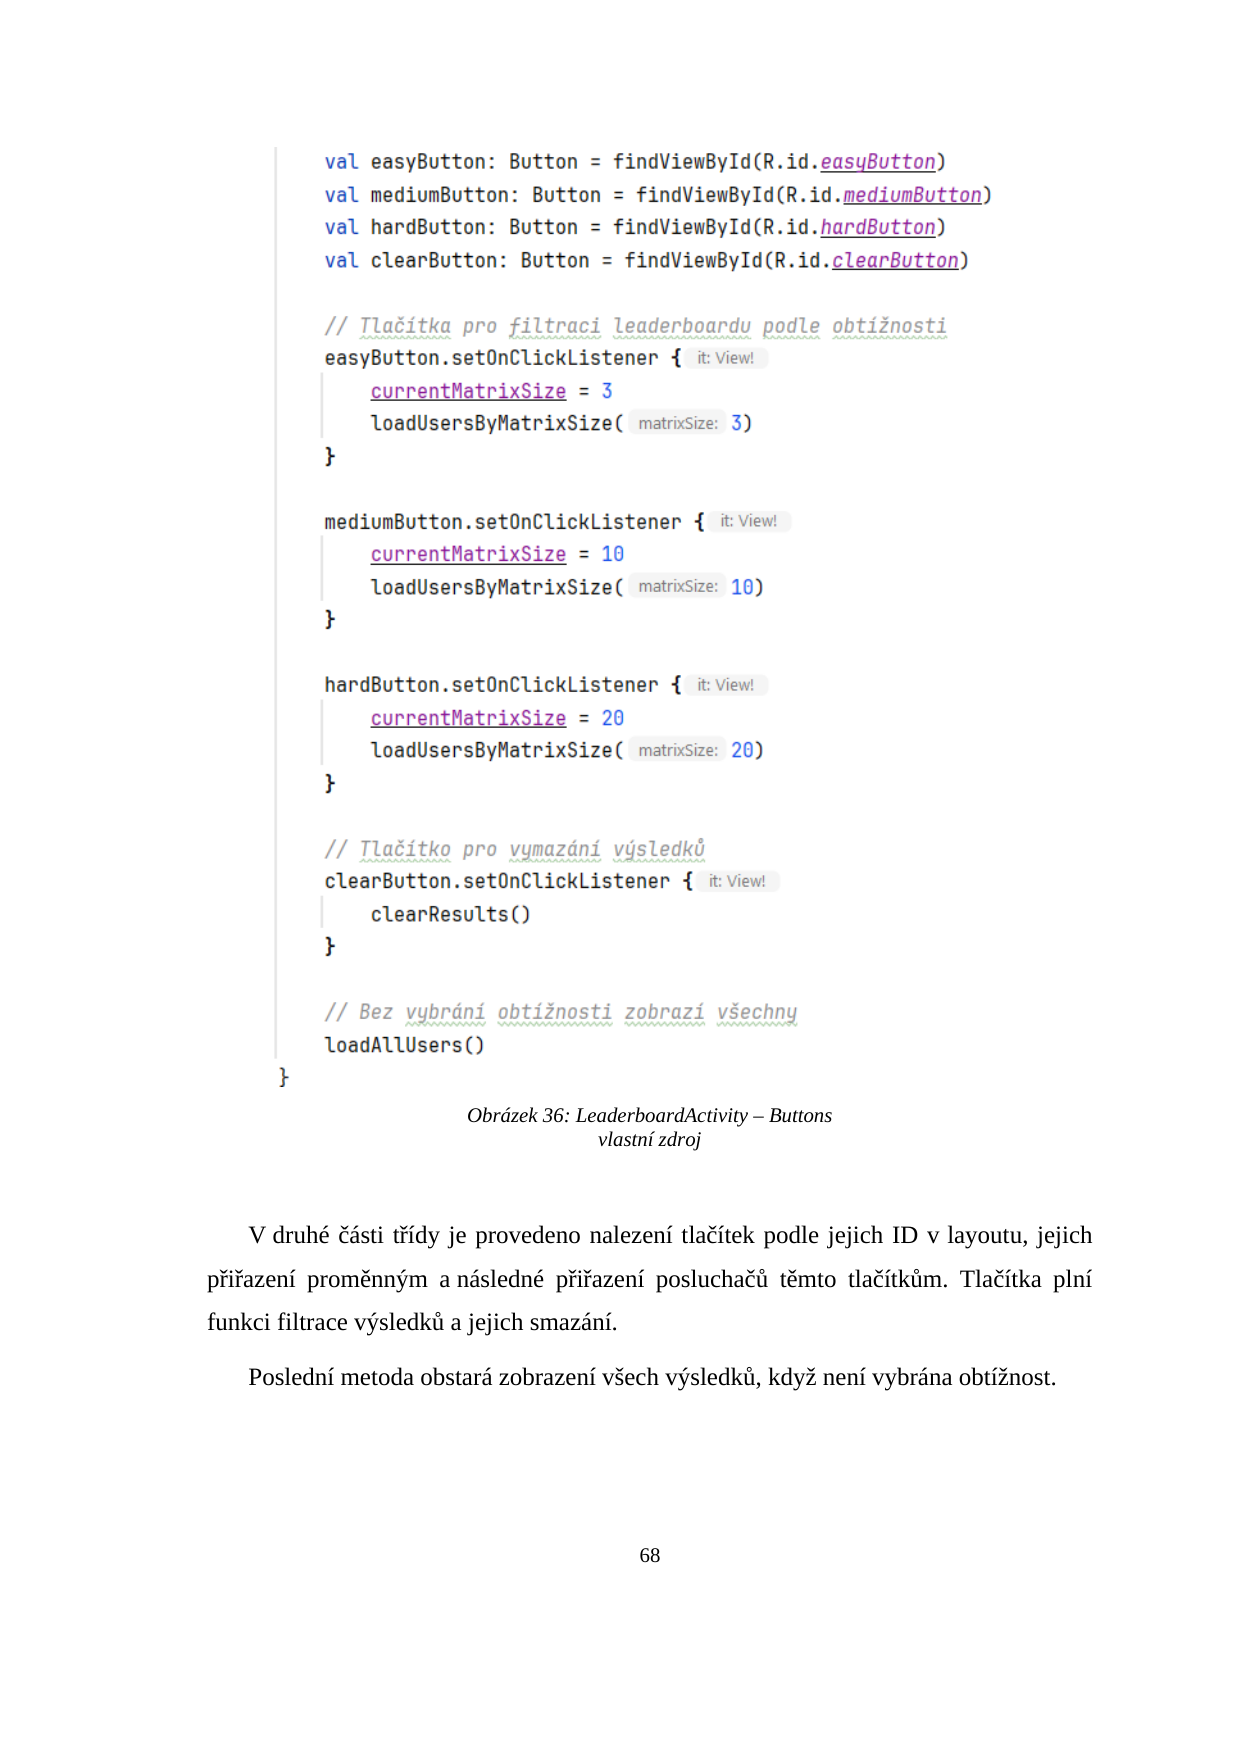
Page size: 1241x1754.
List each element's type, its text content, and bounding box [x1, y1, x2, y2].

text Obrázek 36: LeaderboardActivity – Buttons [207, 1103, 1092, 1127]
text vlastní zdroj [207, 1127, 1092, 1151]
text V druhé části třídy je provedeno nalezení tlačítek podle jejich ID v layoutu, jejich přiřazení proměnným a následné přiřazení posluchačů těmto tlačítkům. Tlačítka plní funkci filtrace výsledků a jejich smazání. [207, 1221, 1092, 1336]
text Poslední metoda obstará zobrazení všech výsledků, když není vybrána obtížnost. [207, 1362, 1092, 1391]
picture [272, 147, 1027, 1087]
